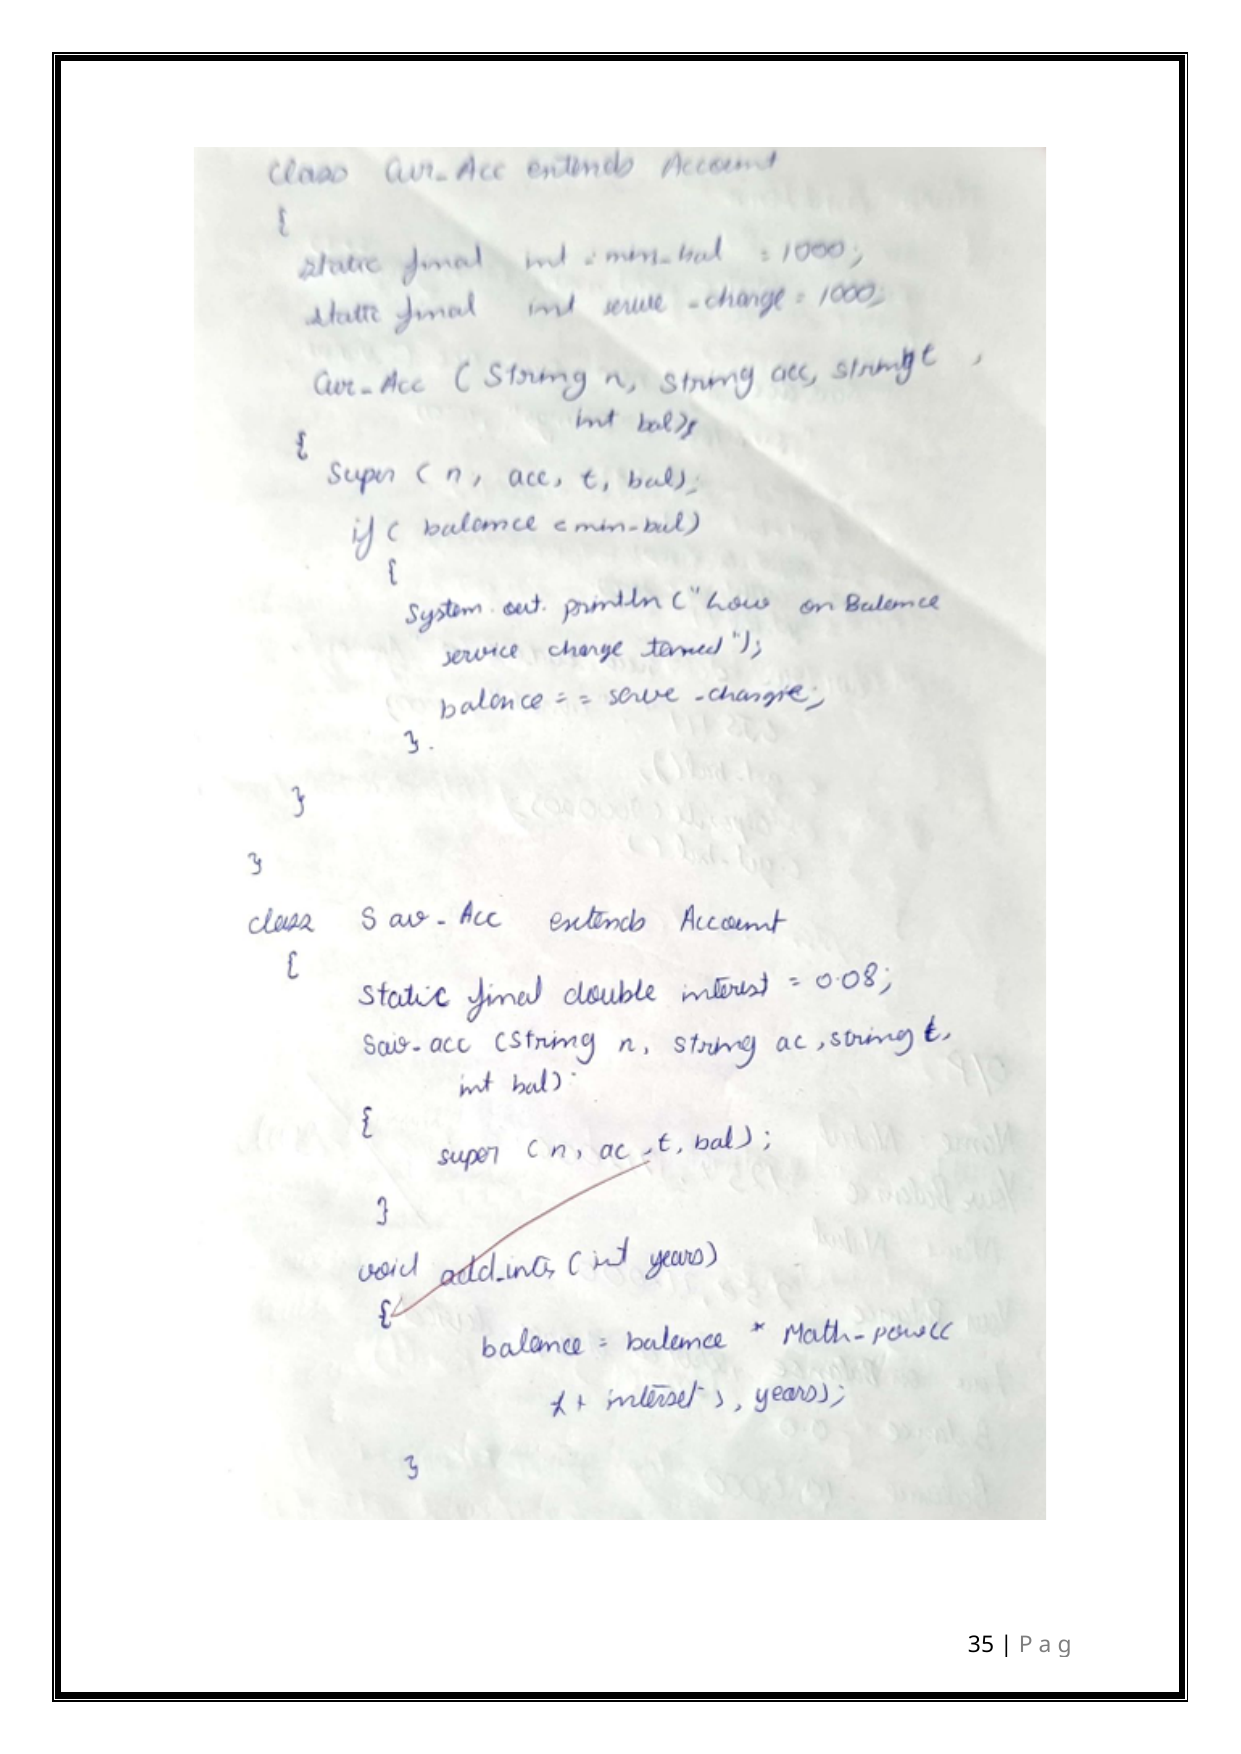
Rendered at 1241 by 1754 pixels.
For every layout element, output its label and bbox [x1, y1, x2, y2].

picture [193, 147, 1047, 1520]
